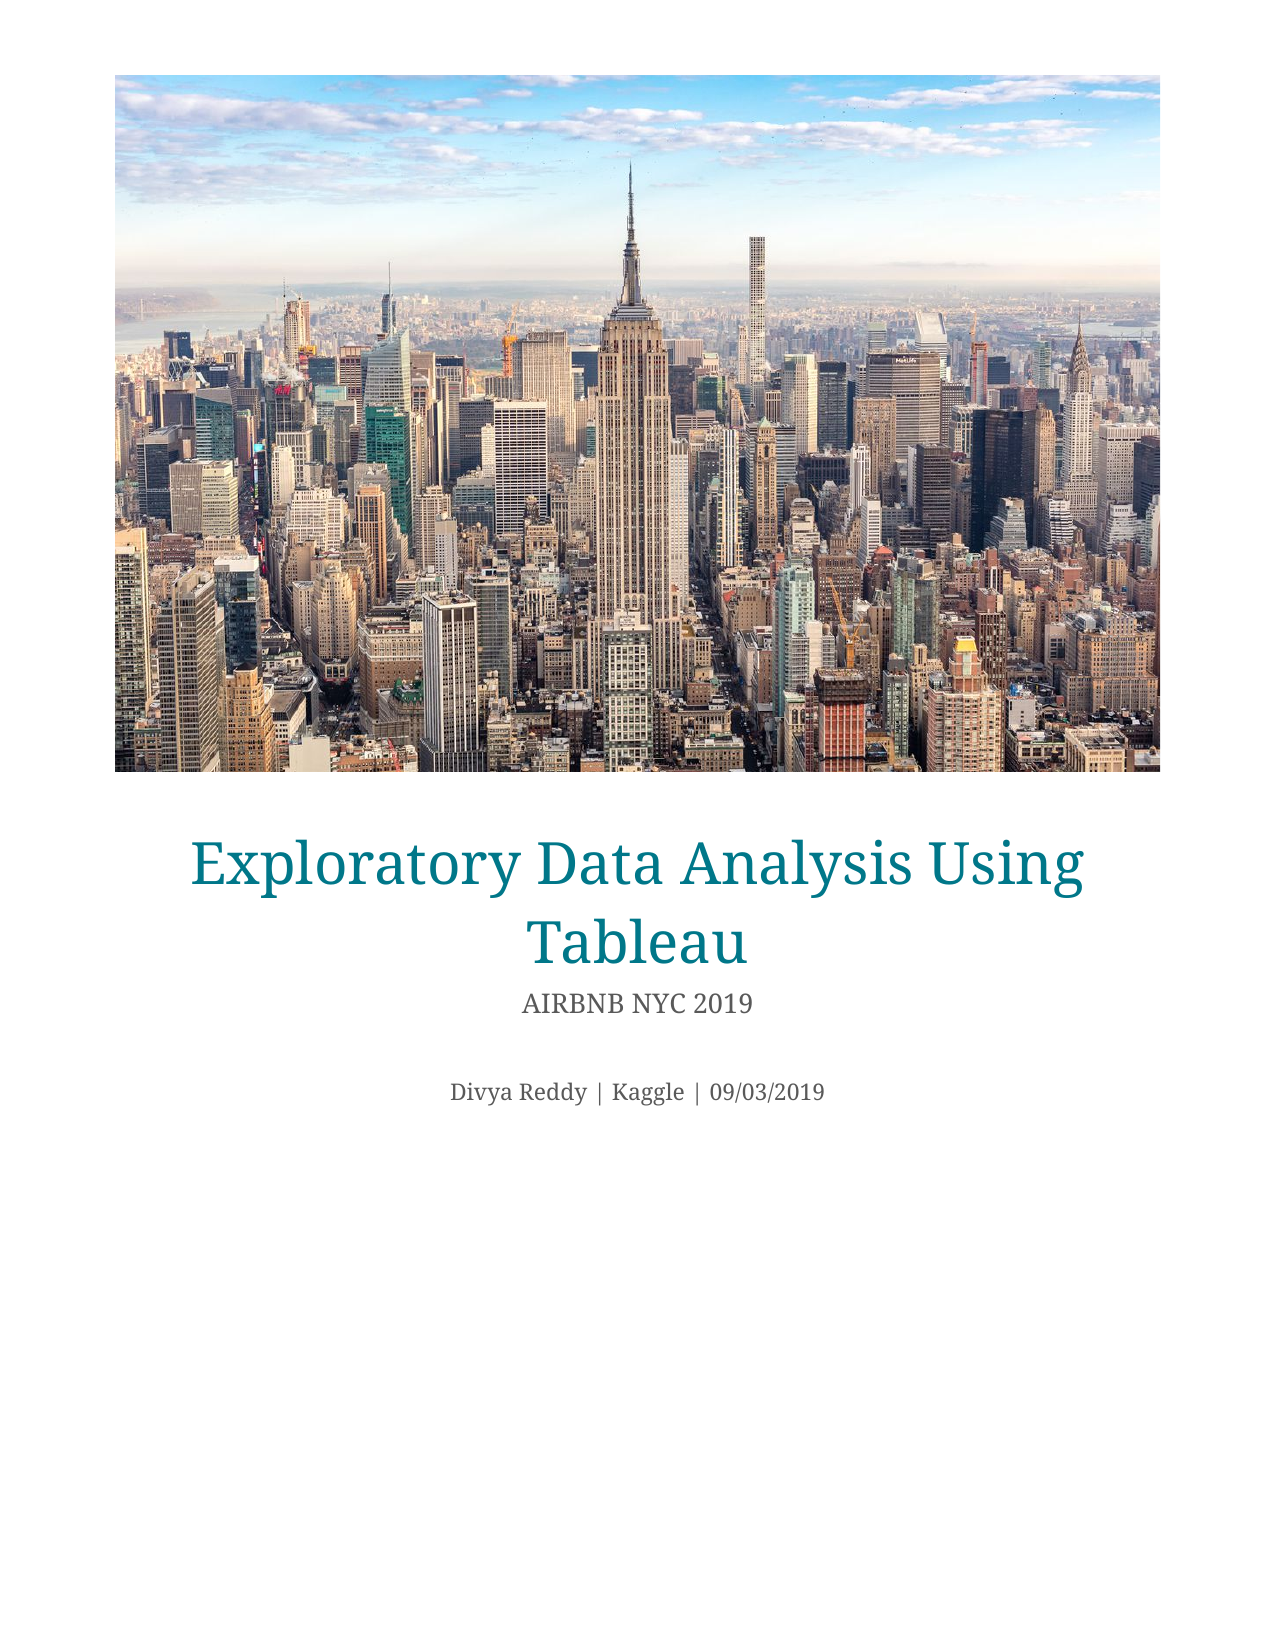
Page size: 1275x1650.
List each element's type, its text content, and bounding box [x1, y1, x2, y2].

title Exploratory Data Analysis Using Tableau [75, 822, 1200, 981]
text Divya Reddy | Kaggle | 09/03/2019 [75, 1076, 1200, 1107]
picture [115, 75, 1161, 772]
subtitle Airbnb NYC 2019 [75, 985, 1200, 1022]
